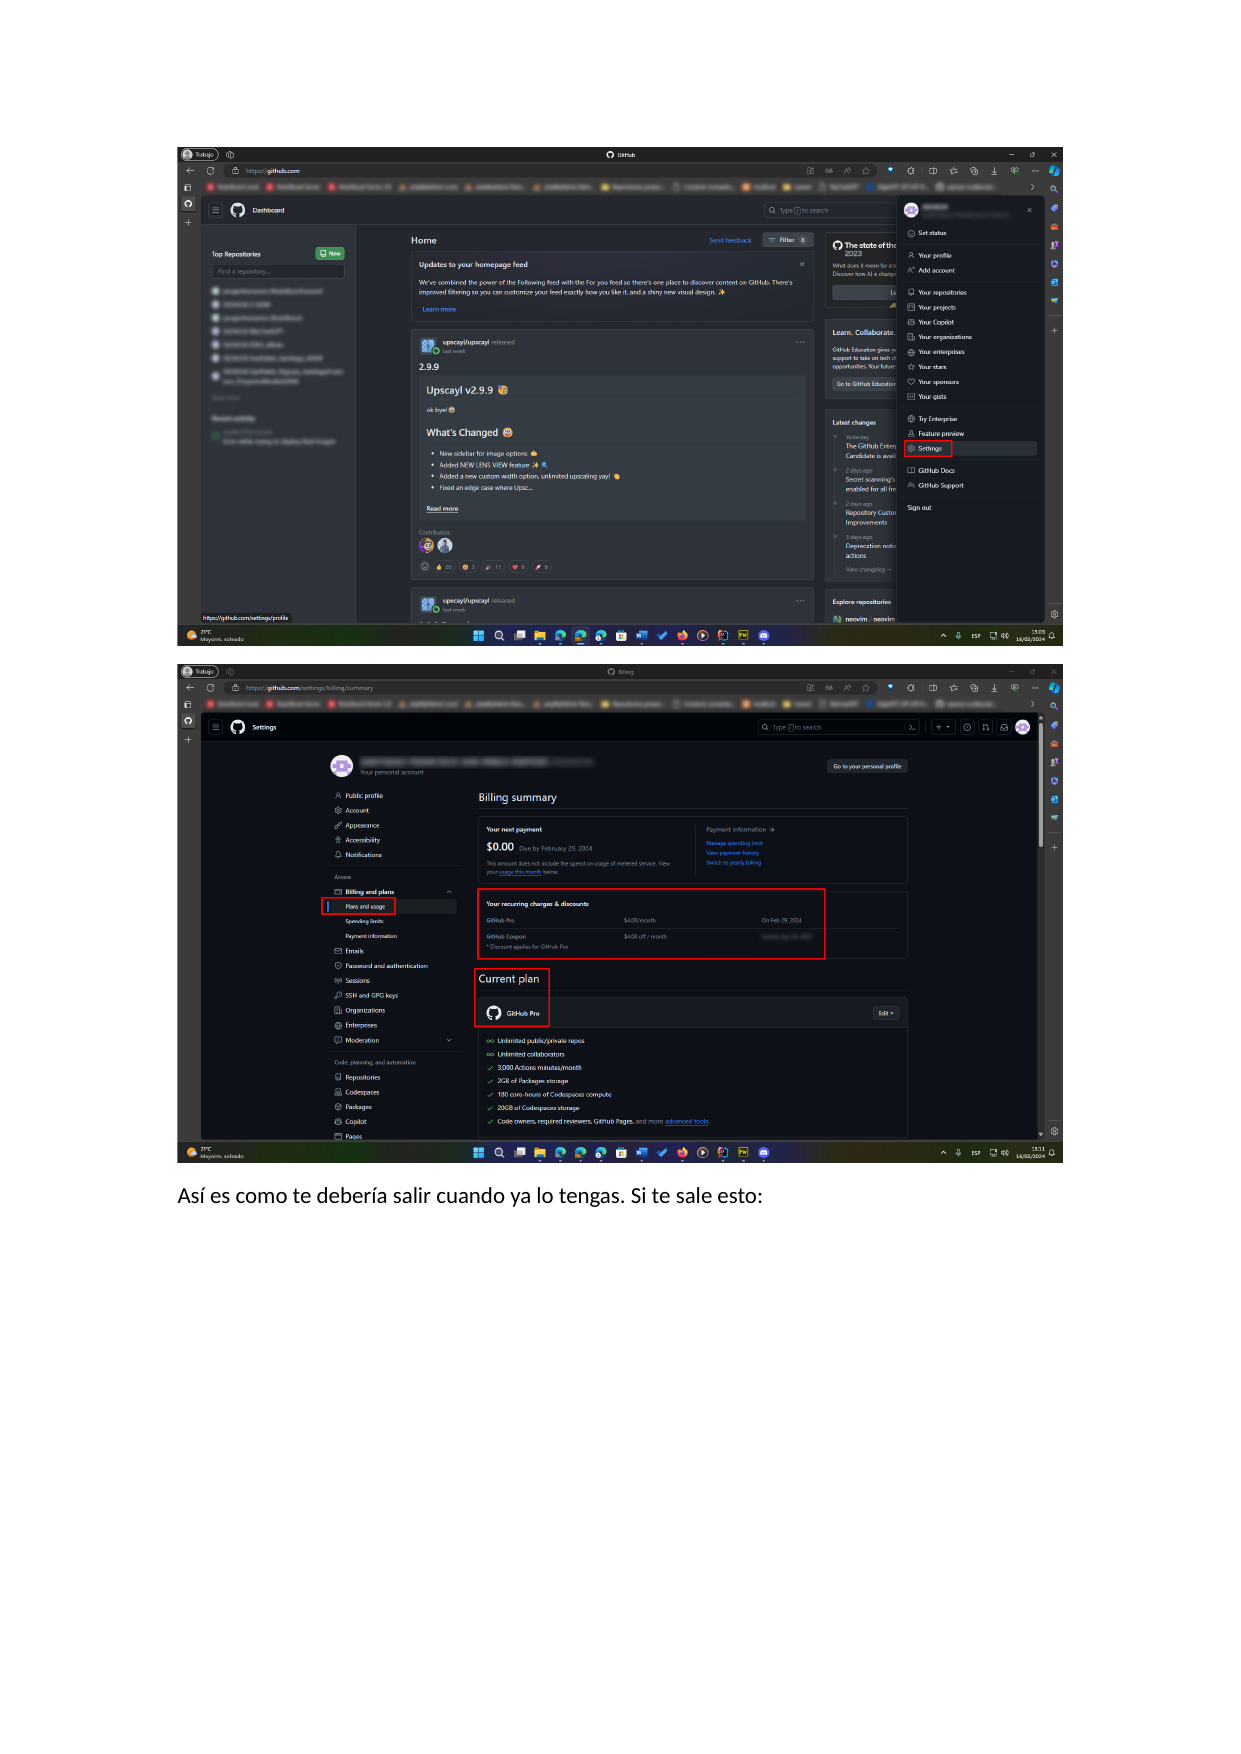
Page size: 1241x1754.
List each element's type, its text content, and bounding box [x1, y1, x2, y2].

text Así es como te debería salir cuando ya lo tengas. Si te sale esto: [177, 1181, 1063, 1209]
picture [177, 147, 1063, 646]
picture [177, 664, 1063, 1163]
